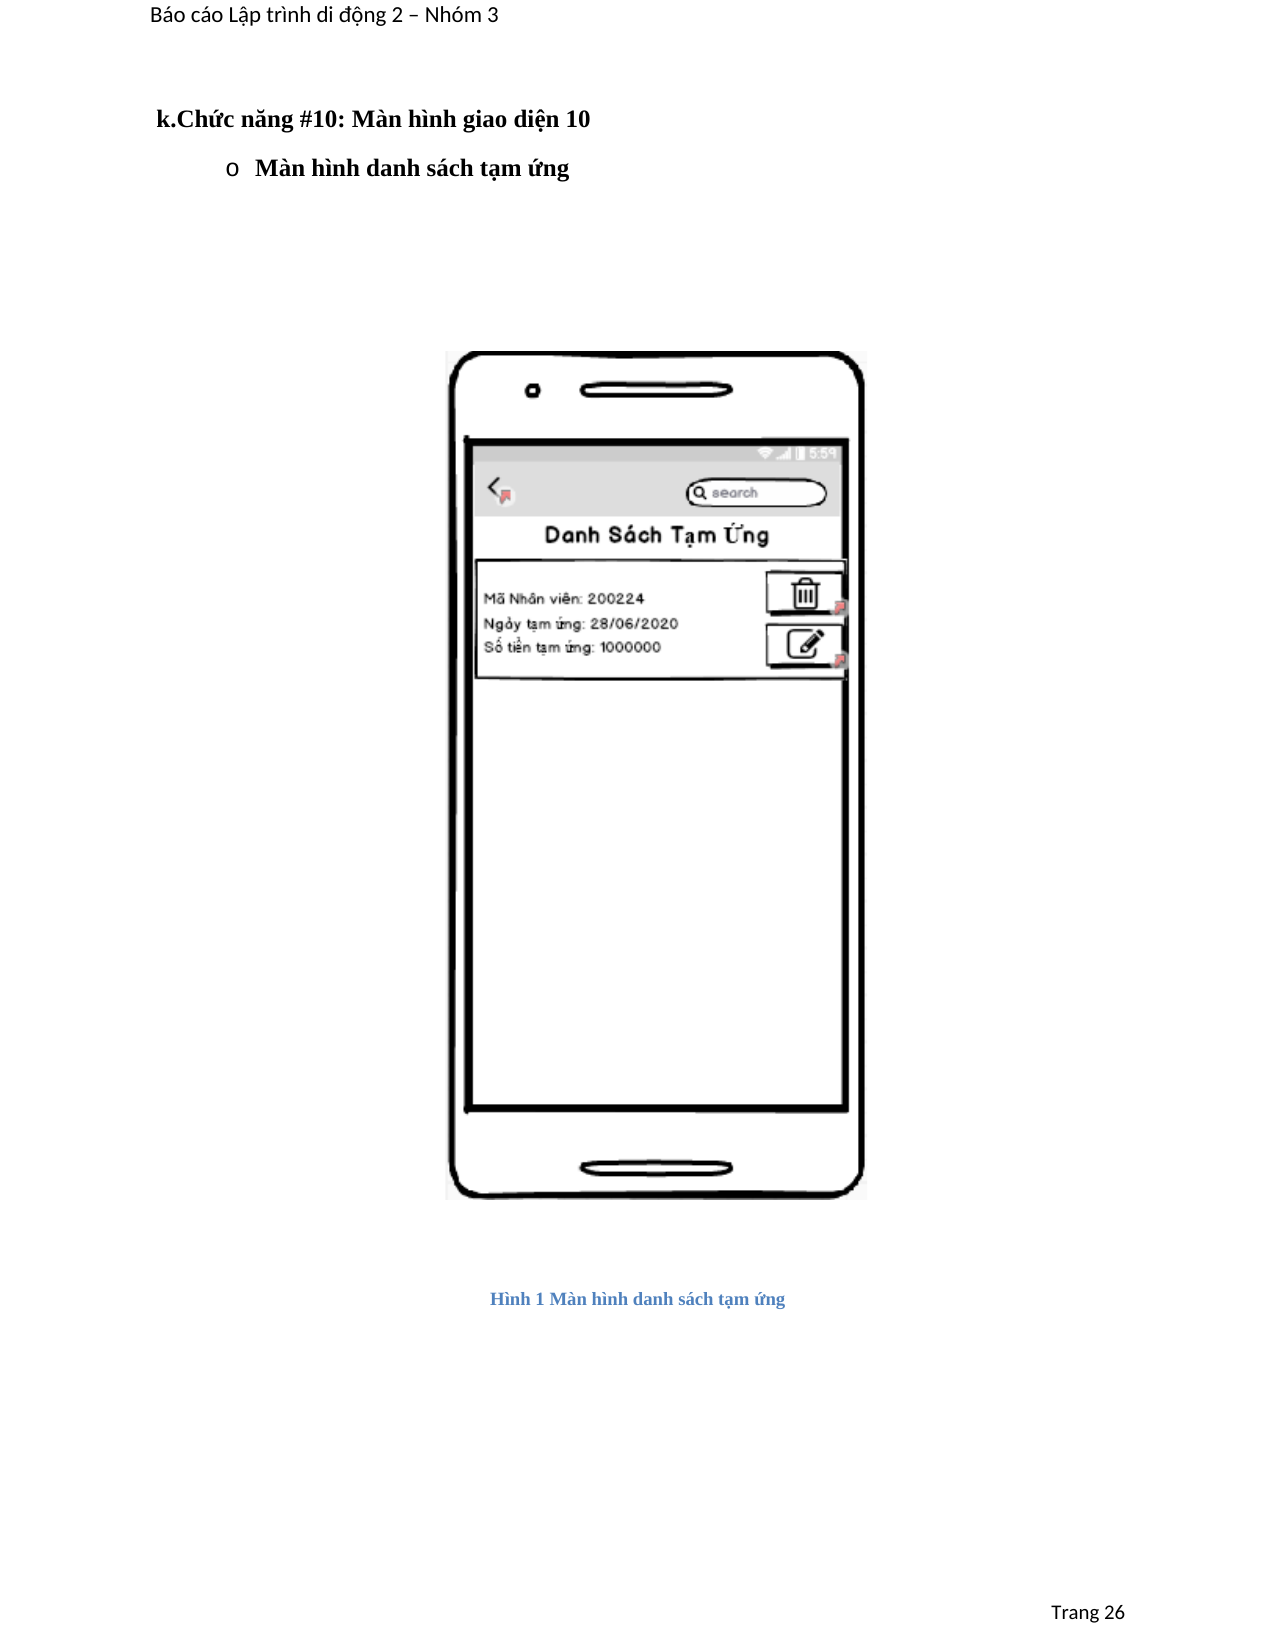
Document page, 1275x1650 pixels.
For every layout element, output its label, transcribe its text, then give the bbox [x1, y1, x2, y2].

text Hình 1 Màn hình danh sách tạm ứng [150, 1288, 1125, 1310]
text k.Chức năng #10: Màn hình giao diện 10 [150, 104, 839, 133]
picture [445, 351, 868, 1200]
text o Màn hình danh sách tạm ứng [225, 153, 839, 184]
